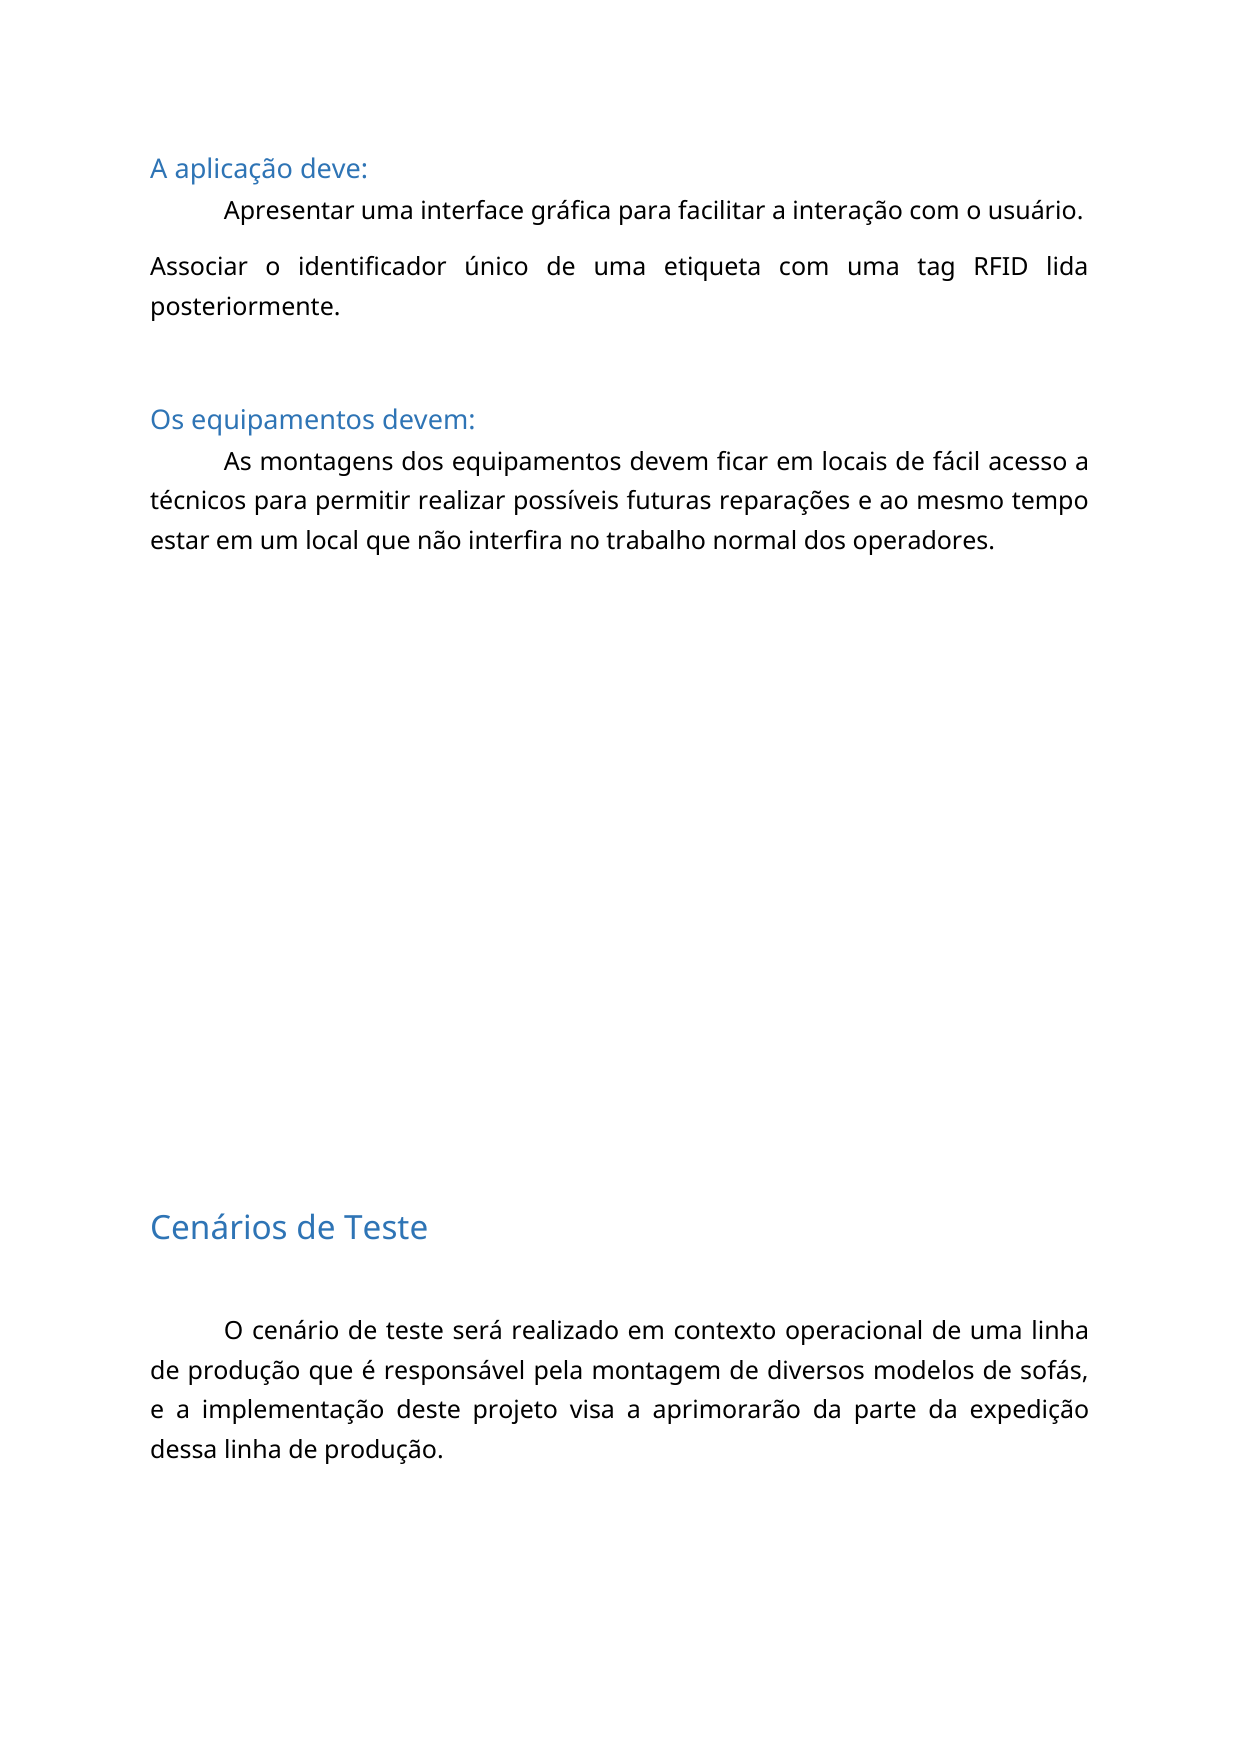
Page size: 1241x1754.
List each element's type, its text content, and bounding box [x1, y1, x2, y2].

text As montagens dos equipamentos devem ficar em locais de fácil acesso a técnicos para permitir realizar possíveis futuras reparações e ao mesmo tempo estar em um local que não interfira no trabalho normal dos operadores. [150, 443, 1090, 556]
subtitle Cenários de Teste [150, 1204, 1090, 1249]
text Apresentar uma interface gráfica para facilitar a interação com o usuário. [150, 193, 1090, 227]
text Associar o identificador único de uma etiqueta com uma tag RFID lida posteriormente. [150, 249, 1090, 322]
subtitle Os equipamentos devem: [150, 401, 1090, 437]
subtitle A aplicação deve: [150, 150, 1090, 187]
text O cenário de teste será realizado em contexto operacional de uma linha de produção que é responsável pela montagem de diversos modelos de sofás, e a implementação deste projeto visa a aprimorarão da parte da expedição dessa linha de produção. [150, 1313, 1090, 1465]
